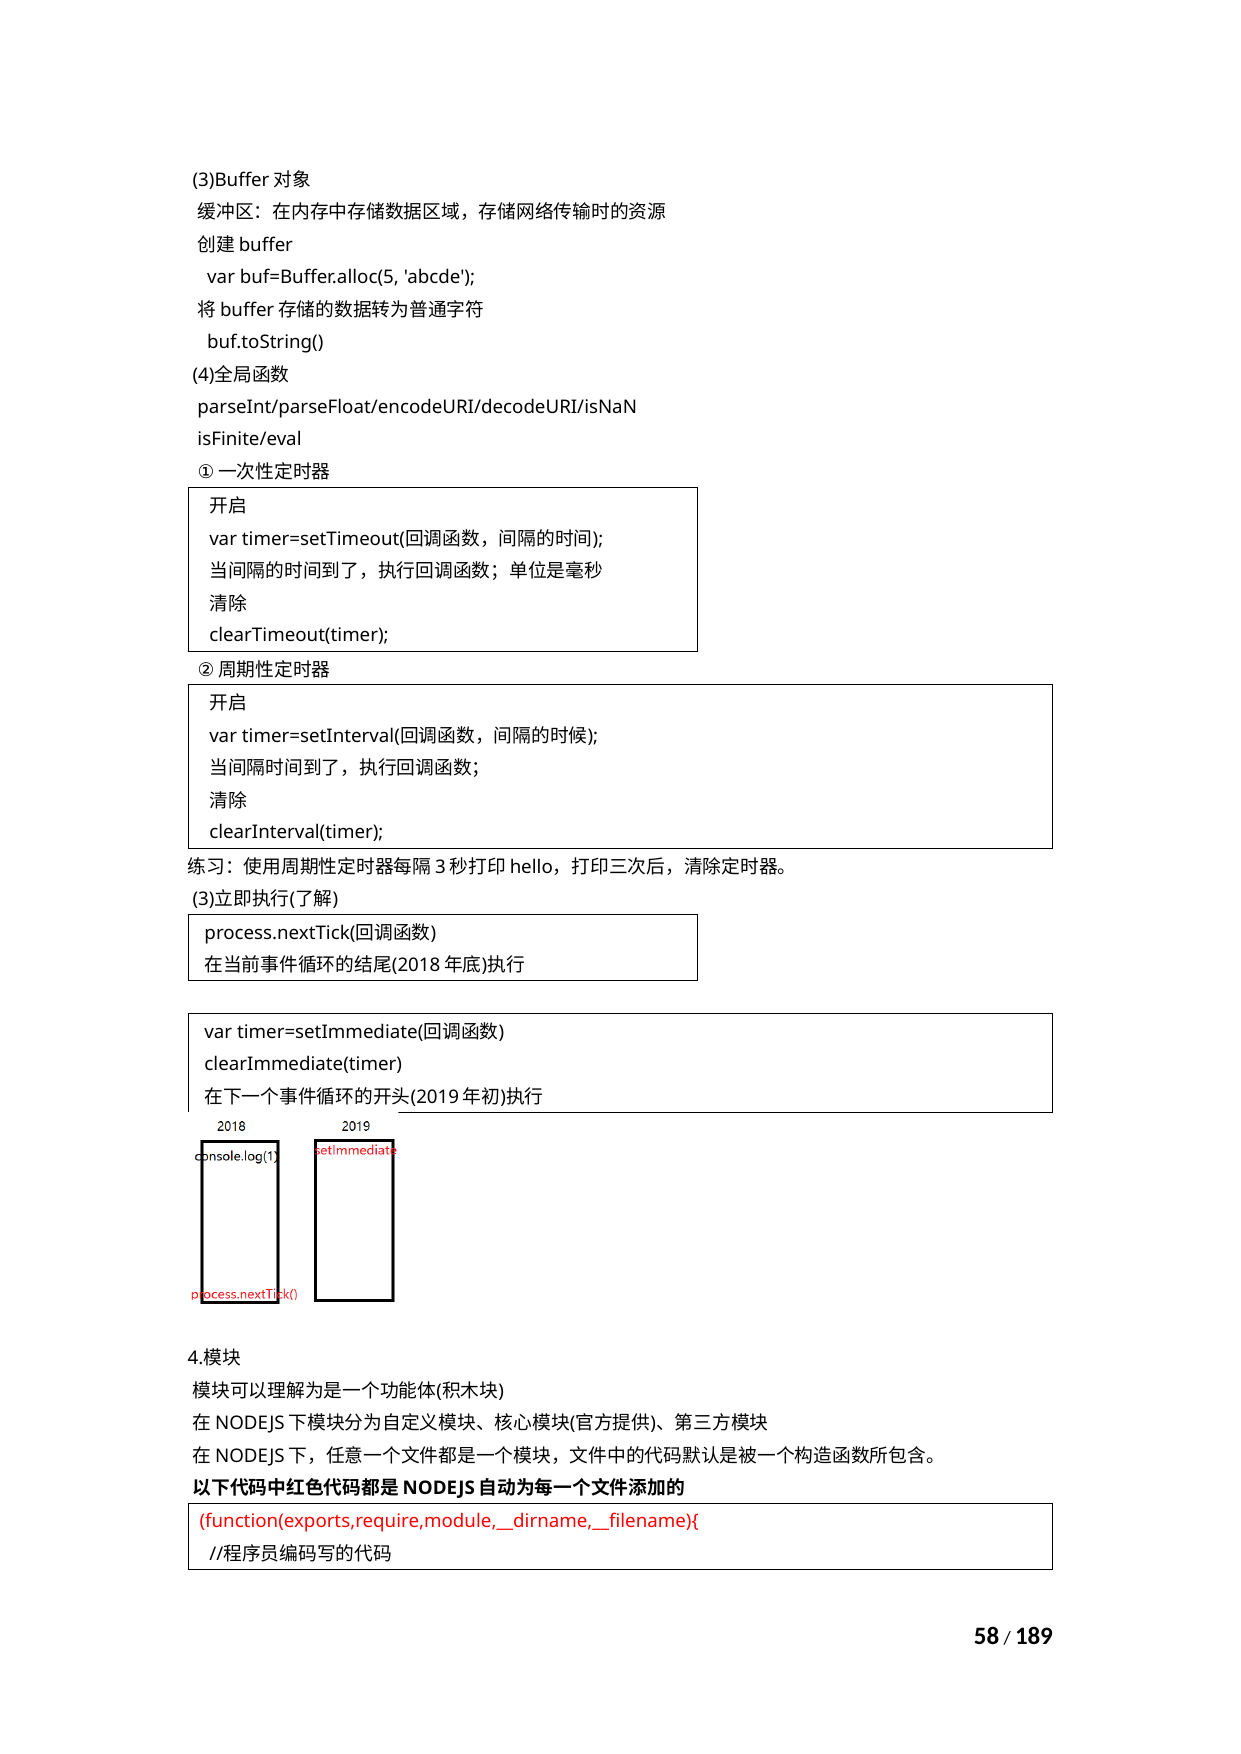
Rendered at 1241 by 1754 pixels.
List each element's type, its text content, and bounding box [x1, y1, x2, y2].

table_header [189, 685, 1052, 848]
text 缓冲区：在内存中存储数据区域，存储网络传输时的资源 [187, 194, 1053, 227]
text (4)全局函数 [187, 357, 1053, 389]
text buf.toString() [187, 324, 1053, 357]
text 4.模块 [187, 1340, 1053, 1373]
text ①一次性定时器 [187, 454, 1053, 487]
picture [187, 1112, 399, 1312]
text var buf=Buffer.alloc(5, 'abcde'); [187, 259, 1053, 292]
text 练习：使用周期性定时器每隔3秒打印hello，打印三次后，清除定时器。 [187, 849, 1053, 881]
text 在NODEJS下模块分为自定义模块、核心模块(官方提供)、第三方模块 [187, 1405, 1053, 1438]
text 在NODEJS下，任意一个文件都是一个模块，文件中的代码默认是被一个构造函数所包含。 [187, 1438, 1053, 1470]
text 以下代码中红色代码都是NODEJS自动为每一个文件添加的 [187, 1470, 1053, 1503]
text (3)Buffer对象 [187, 162, 1053, 194]
text isFinite/eval [187, 422, 1053, 454]
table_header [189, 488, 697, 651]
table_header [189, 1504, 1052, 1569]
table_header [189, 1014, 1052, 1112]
text 模块可以理解为是一个功能体(积木块) [187, 1373, 1053, 1405]
text parseInt/parseFloat/encodeURI/decodeURI/isNaN [187, 389, 1053, 422]
text (3)立即执行(了解) [187, 881, 1053, 914]
text ②周期性定时器 [187, 652, 1053, 684]
text 创建buffer [187, 227, 1053, 259]
text 将buffer存储的数据转为普通字符 [187, 292, 1053, 324]
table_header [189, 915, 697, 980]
